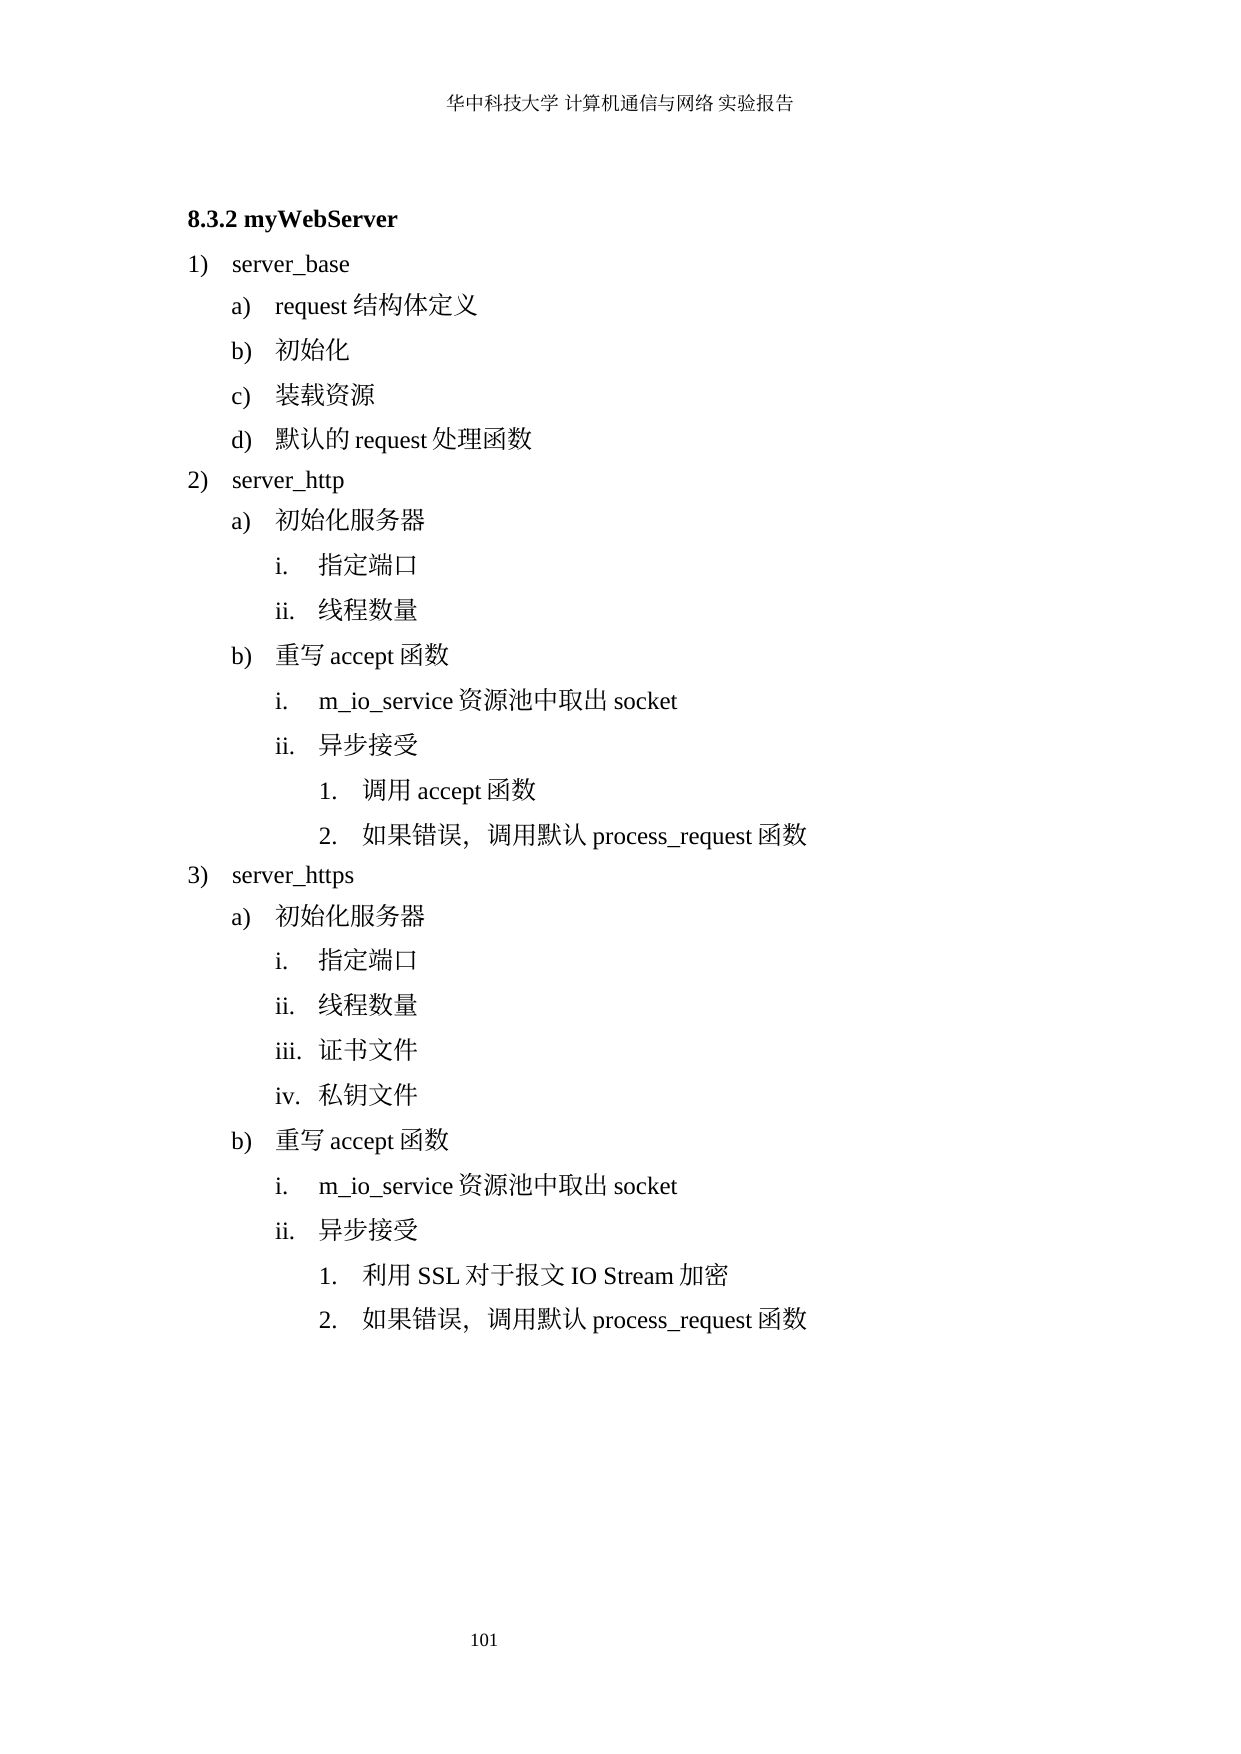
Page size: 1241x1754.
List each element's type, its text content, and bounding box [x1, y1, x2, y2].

list request 结构体定义 [231, 286, 1053, 321]
list 指定端口 [275, 941, 1053, 977]
list 初始化服务器 [231, 896, 1053, 932]
list 装载资源 [231, 375, 1053, 411]
list 重写accept函数 [231, 636, 1053, 672]
list m_io_service资源池中取出socket [275, 681, 1053, 717]
list m_io_service资源池中取出socket [275, 1166, 1053, 1201]
list 指定端口 [275, 546, 1053, 582]
list 如果错误，调用默认process_request函数 [319, 815, 1053, 851]
list 私钥文件 [275, 1076, 1053, 1112]
list 异步接受 [275, 1210, 1053, 1246]
list server_base [187, 249, 1053, 278]
list 异步接受 [275, 726, 1053, 761]
list 证书文件 [275, 1031, 1053, 1067]
list 如果错误，调用默认process_request函数 [319, 1300, 1053, 1336]
list server_https [187, 860, 1053, 889]
list server_http [187, 465, 1053, 494]
list 线程数量 [275, 591, 1053, 627]
list 利用SSL对于报文IO Stream加密 [319, 1255, 1053, 1291]
list 线程数量 [275, 986, 1053, 1022]
subtitle 8.3.2 myWebServer [187, 204, 1053, 233]
list 默认的request处理函数 [231, 420, 1053, 456]
list 初始化服务器 [231, 501, 1053, 537]
list 重写accept函数 [231, 1121, 1053, 1157]
list 调用accept函数 [319, 770, 1053, 806]
list 初始化 [231, 330, 1053, 366]
